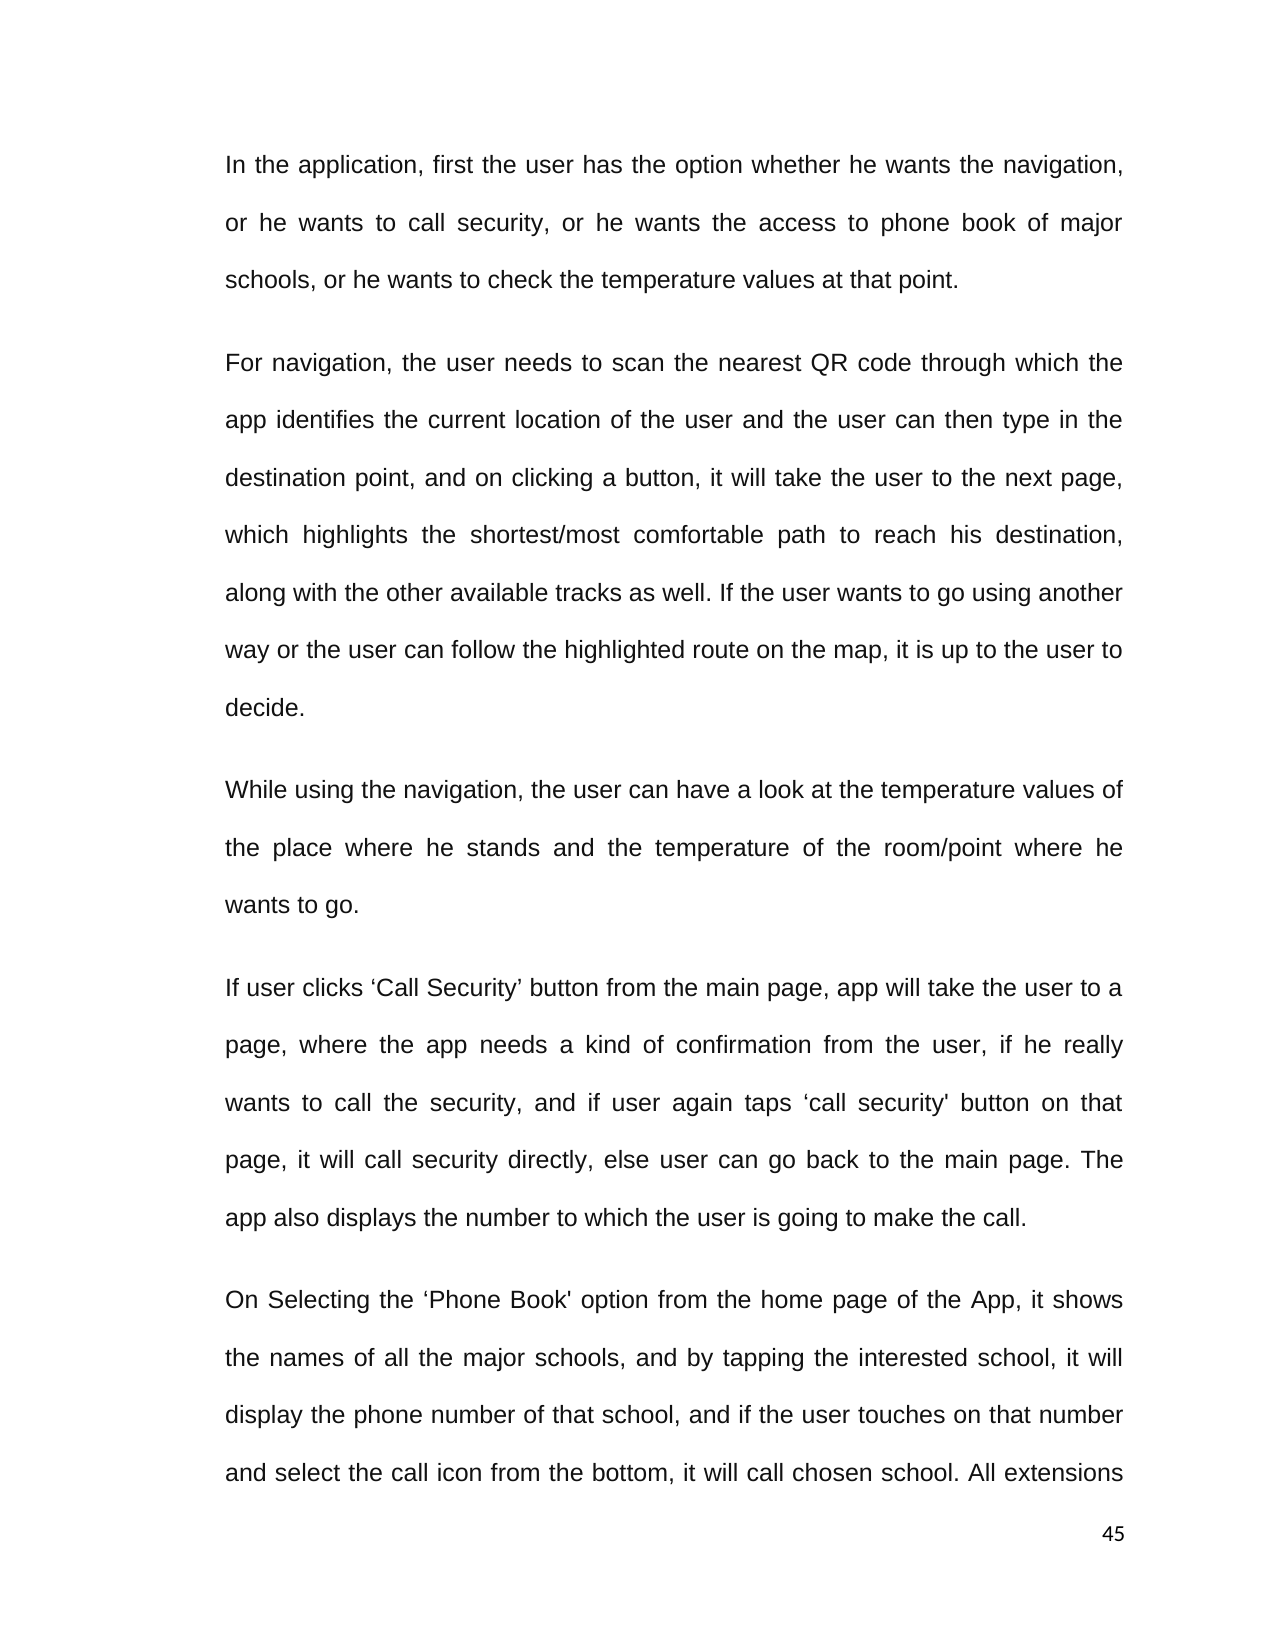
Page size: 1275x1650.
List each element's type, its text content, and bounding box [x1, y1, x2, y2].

text While using the navigation, the user can have a look at the temperature values of the place where he stands and the temperature of the room/point where he wants to go. [225, 775, 1125, 919]
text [225, 1285, 1125, 1486]
text In the application, first the user has the option whether he wants the navigation, or he wants to call security, or he wants the access to phone book of major schools, or he wants to check the temperature values at that point. [225, 150, 1125, 294]
text For navigation, the user needs to scan the nearest QR code through which the app identifies the current location of the user and the user can then type in the destination point, and on clicking a button, it will take the user to the next page, which highlights the shortest/most comfortable path to reach his destination, along with the other available tracks as well. If the user wants to go using another way or the user can follow the highlighted route on the map, it is up to the user to decide. [225, 347, 1125, 721]
text If user clicks ‘Call Security’ button from the main page, app will take the user to a page, where the app needs a kind of confirmation from the user, if he really wants to call the security, and if user again taps ‘call security' button on that page, it will call security directly, else user can go back to the main page. The app also displays the number to which the user is going to make the call. [225, 972, 1125, 1231]
